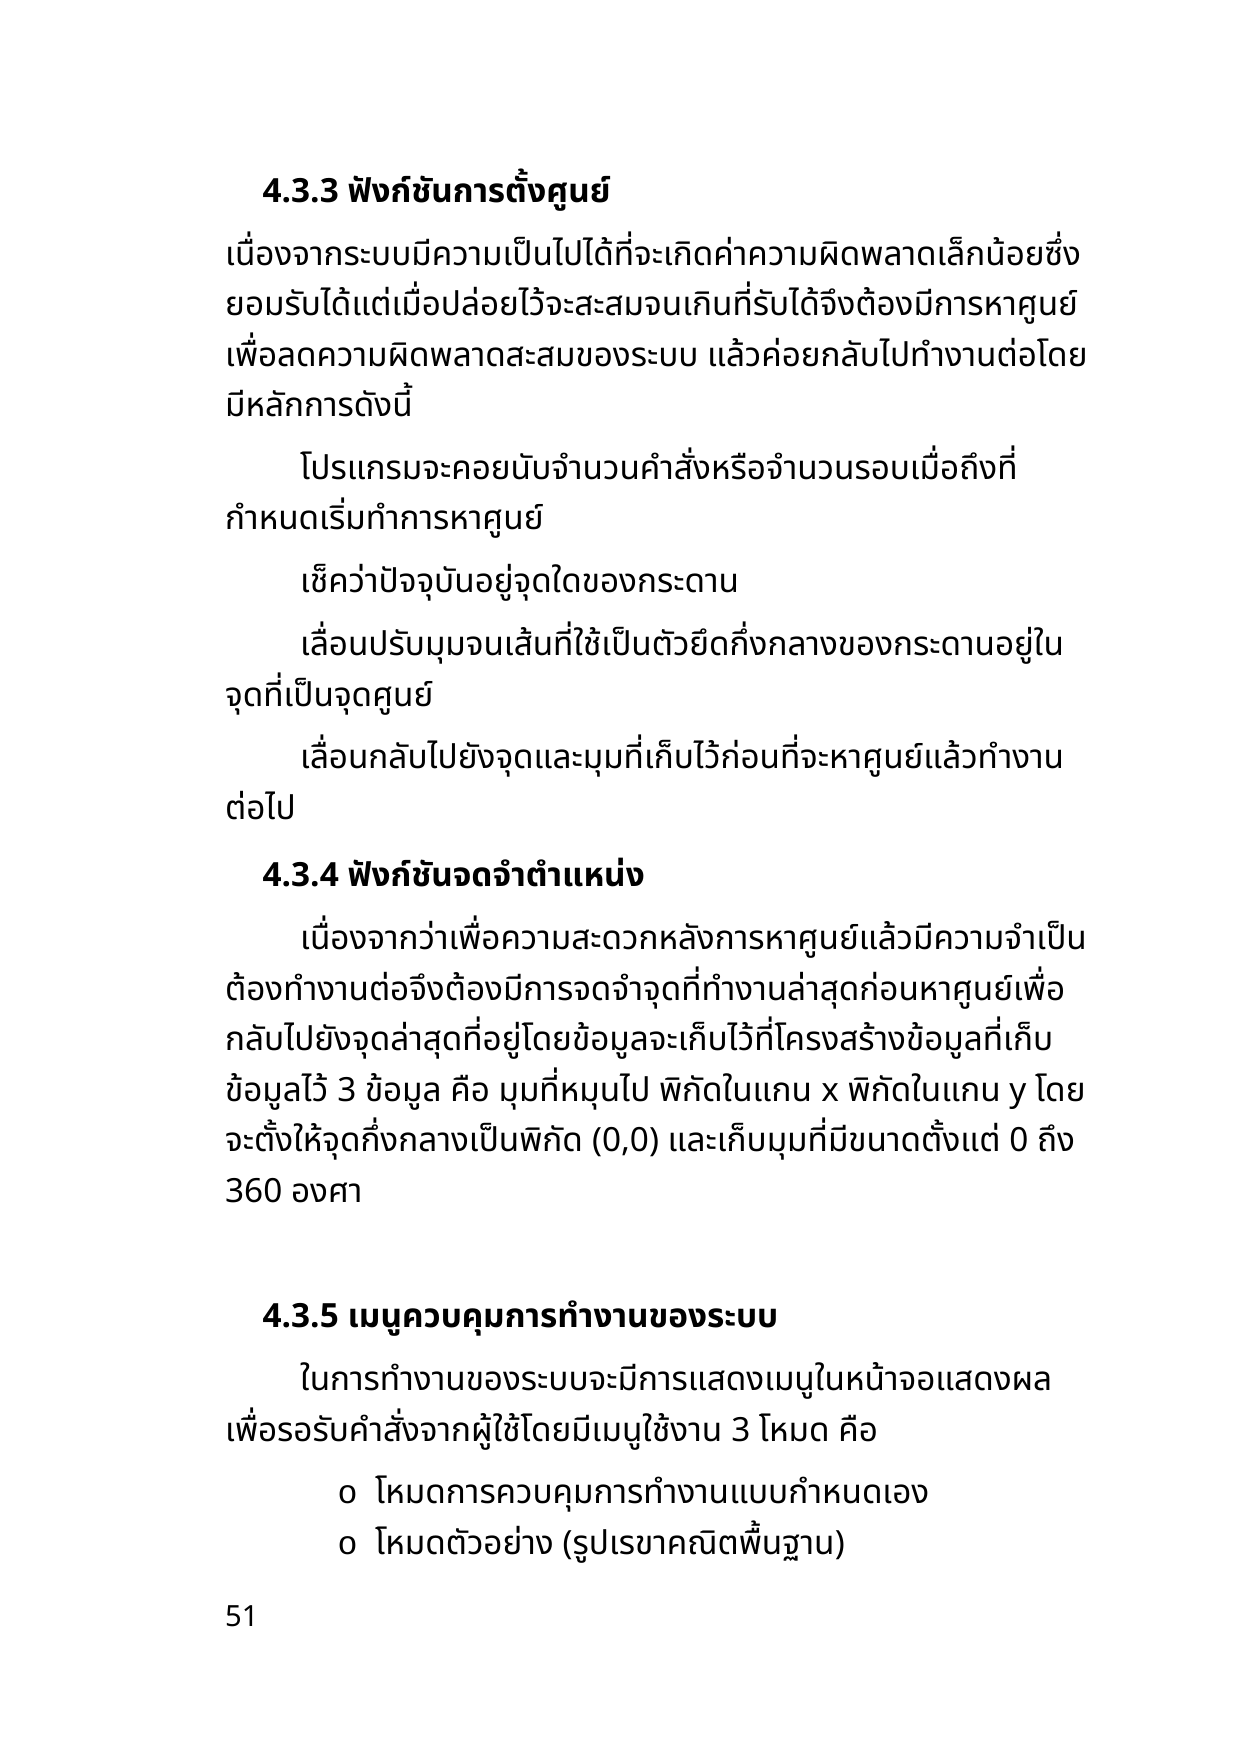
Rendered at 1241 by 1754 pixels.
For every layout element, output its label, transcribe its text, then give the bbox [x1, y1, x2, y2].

list โหมดตัวอย่าง (รูปเรขาคณิตพื้นฐาน) [337, 1519, 1090, 1569]
subtitle ฟังก์ชันการตั้งศูนย์ [262, 167, 1090, 217]
subtitle เมนูควบคุมการทำงานของระบบ [262, 1292, 1090, 1342]
text เช็คว่าปัจจุบันอยู่จุดใดของกระดาน [225, 557, 1090, 608]
text เลื่อนกลับไปยังจุดและมุมที่เก็บไว้ก่อนที่จะหาศูนย์แล้วทำงานต่อไป [225, 733, 1090, 834]
subtitle ฟังก์ชันจดจำตำแหน่ง [262, 851, 1090, 902]
text เนื่องจากว่าเพื่อความสะดวกหลังการหาศูนย์แล้วมีความจำเป็นต้องทำงานต่อจึงต้องมีการจดจำจุดที่ทำงานล่าสุดก่อนหาศูนย์เพื่อกลับไปยังจุดล่าสุดที่อยู่โดยข้อมูลจะเก็บไว้ที่โครงสร้างข้อมูลที่เก็บข้อมูลไว้ 3 ข้อมูล คือ มุมที่หมุนไป พิกัดในแกน x พิกัดในแกน y โดยจะตั้งให้จุดกึ่งกลางเป็นพิกัด (0,0) และเก็บมุมที่มีขนาดตั้งแต่ 0 ถึง 360 องศา [225, 914, 1090, 1217]
list โหมดการควบคุมการทำงานแบบกำหนดเอง [337, 1468, 1090, 1519]
text เนื่องจากระบบมีความเป็นไปได้ที่จะเกิดค่าความผิดพลาดเล็กน้อยซึ่งยอมรับได้แต่เมื่อปล่อยไว้จะสะสมจนเกินที่รับได้จึงต้องมีการหาศูนย์เพื่อลดความผิดพลาดสะสมของระบบ แล้วค่อยกลับไปทำงานต่อโดยมีหลักการดังนี้ [225, 230, 1090, 431]
text โปรแกรมจะคอยนับจำนวนคำสั่งหรือจำนวนรอบเมื่อถึงที่กำหนดเริ่มทำการหาศูนย์ [225, 444, 1090, 545]
text ในการทำงานของระบบจะมีการแสดงเมนูในหน้าจอแสดงผลเพื่อรอรับคำสั่งจากผู้ใช้โดยมีเมนูใช้งาน 3 โหมด คือ [225, 1355, 1090, 1456]
text เลื่อนปรับมุมจนเส้นที่ใช้เป็นตัวยึดกึ่งกลางของกระดานอยู่ในจุดที่เป็นจุดศูนย์ [225, 620, 1090, 721]
